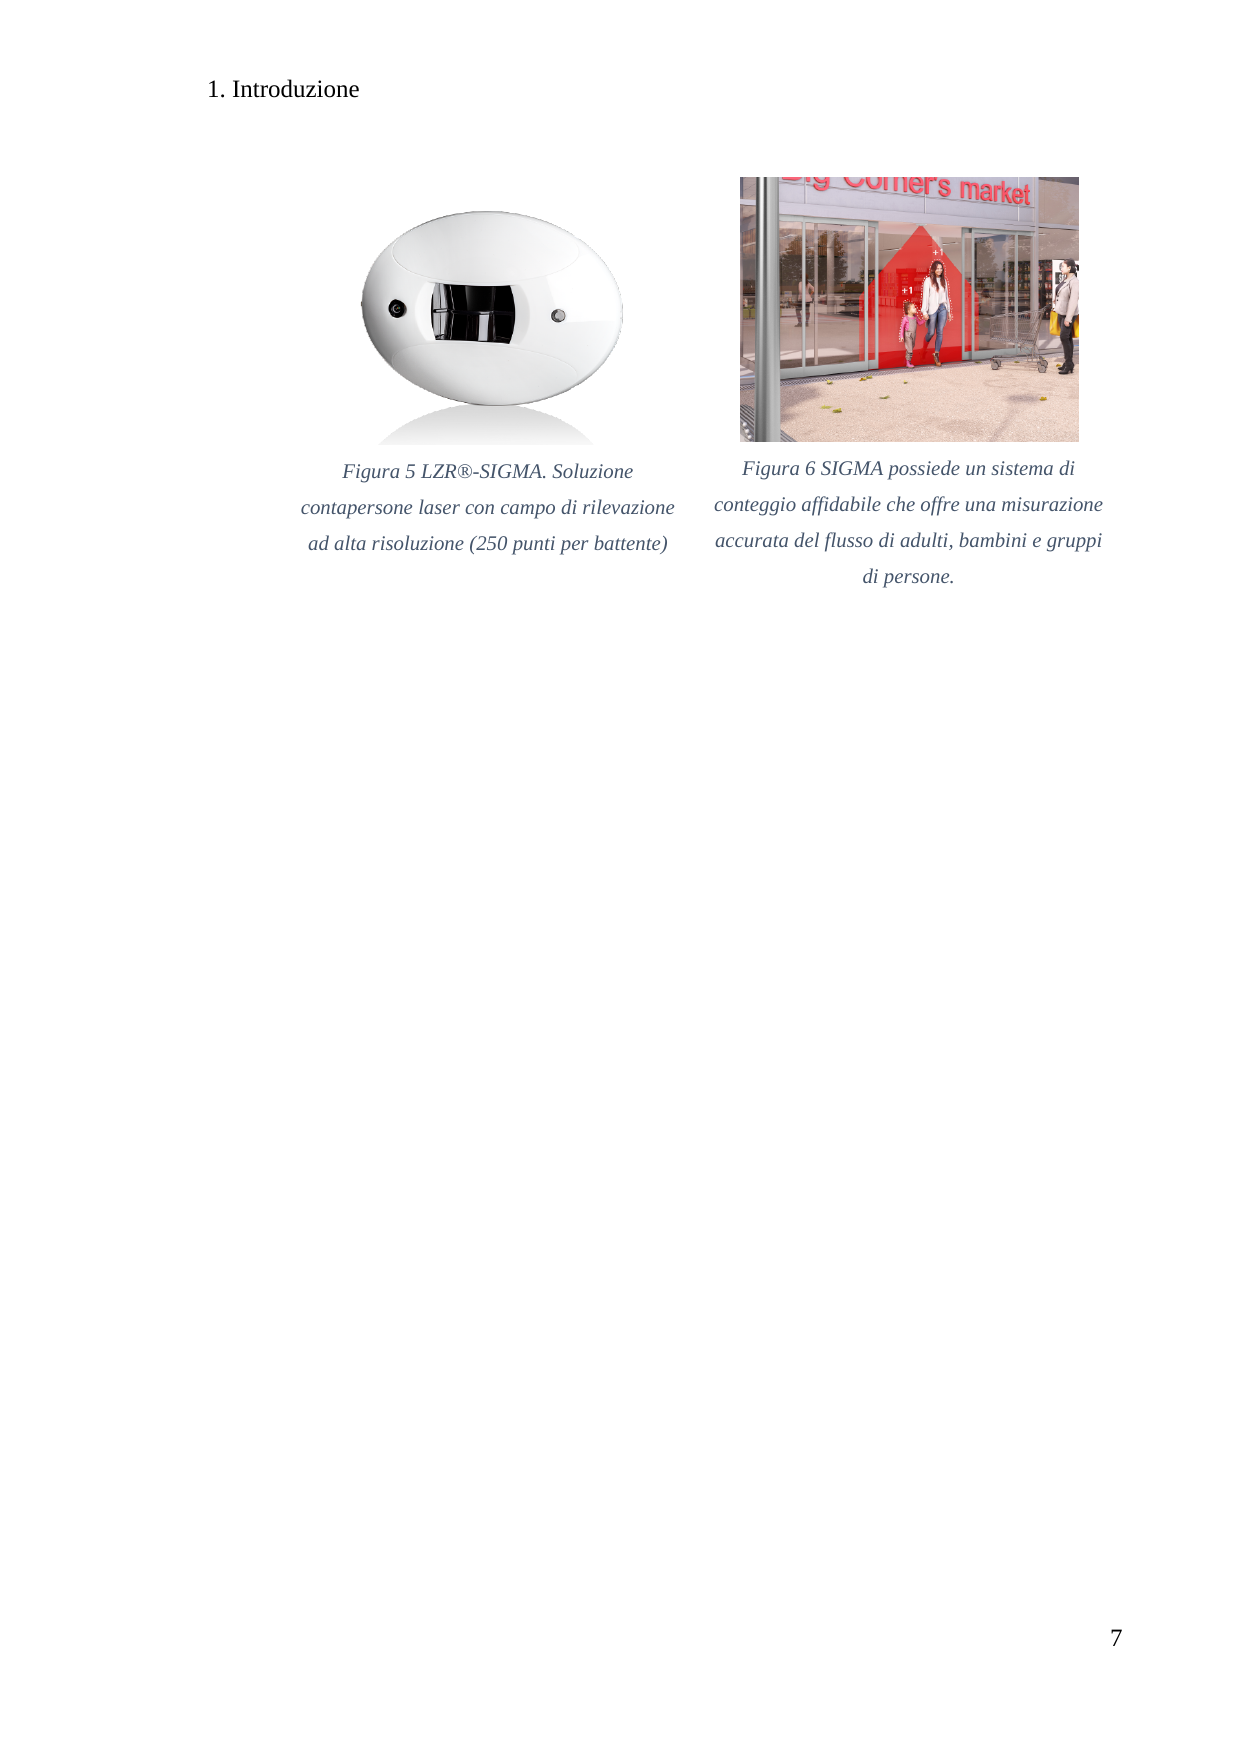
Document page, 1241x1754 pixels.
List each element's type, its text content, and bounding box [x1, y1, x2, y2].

table_header Figura 6 SIGMA possiede un sistema di conteggio affidabile che offre una misurazione accurata del flusso di adulti, bambini e gruppi di persone. [697, 177, 1122, 619]
table_header Figura 5 LZR®-SIGMA. Soluzione contapersone laser con campo di rilevazione ad alta risoluzione (250 punti per battente) [281, 177, 697, 619]
picture [740, 177, 1079, 442]
picture [319, 177, 658, 445]
